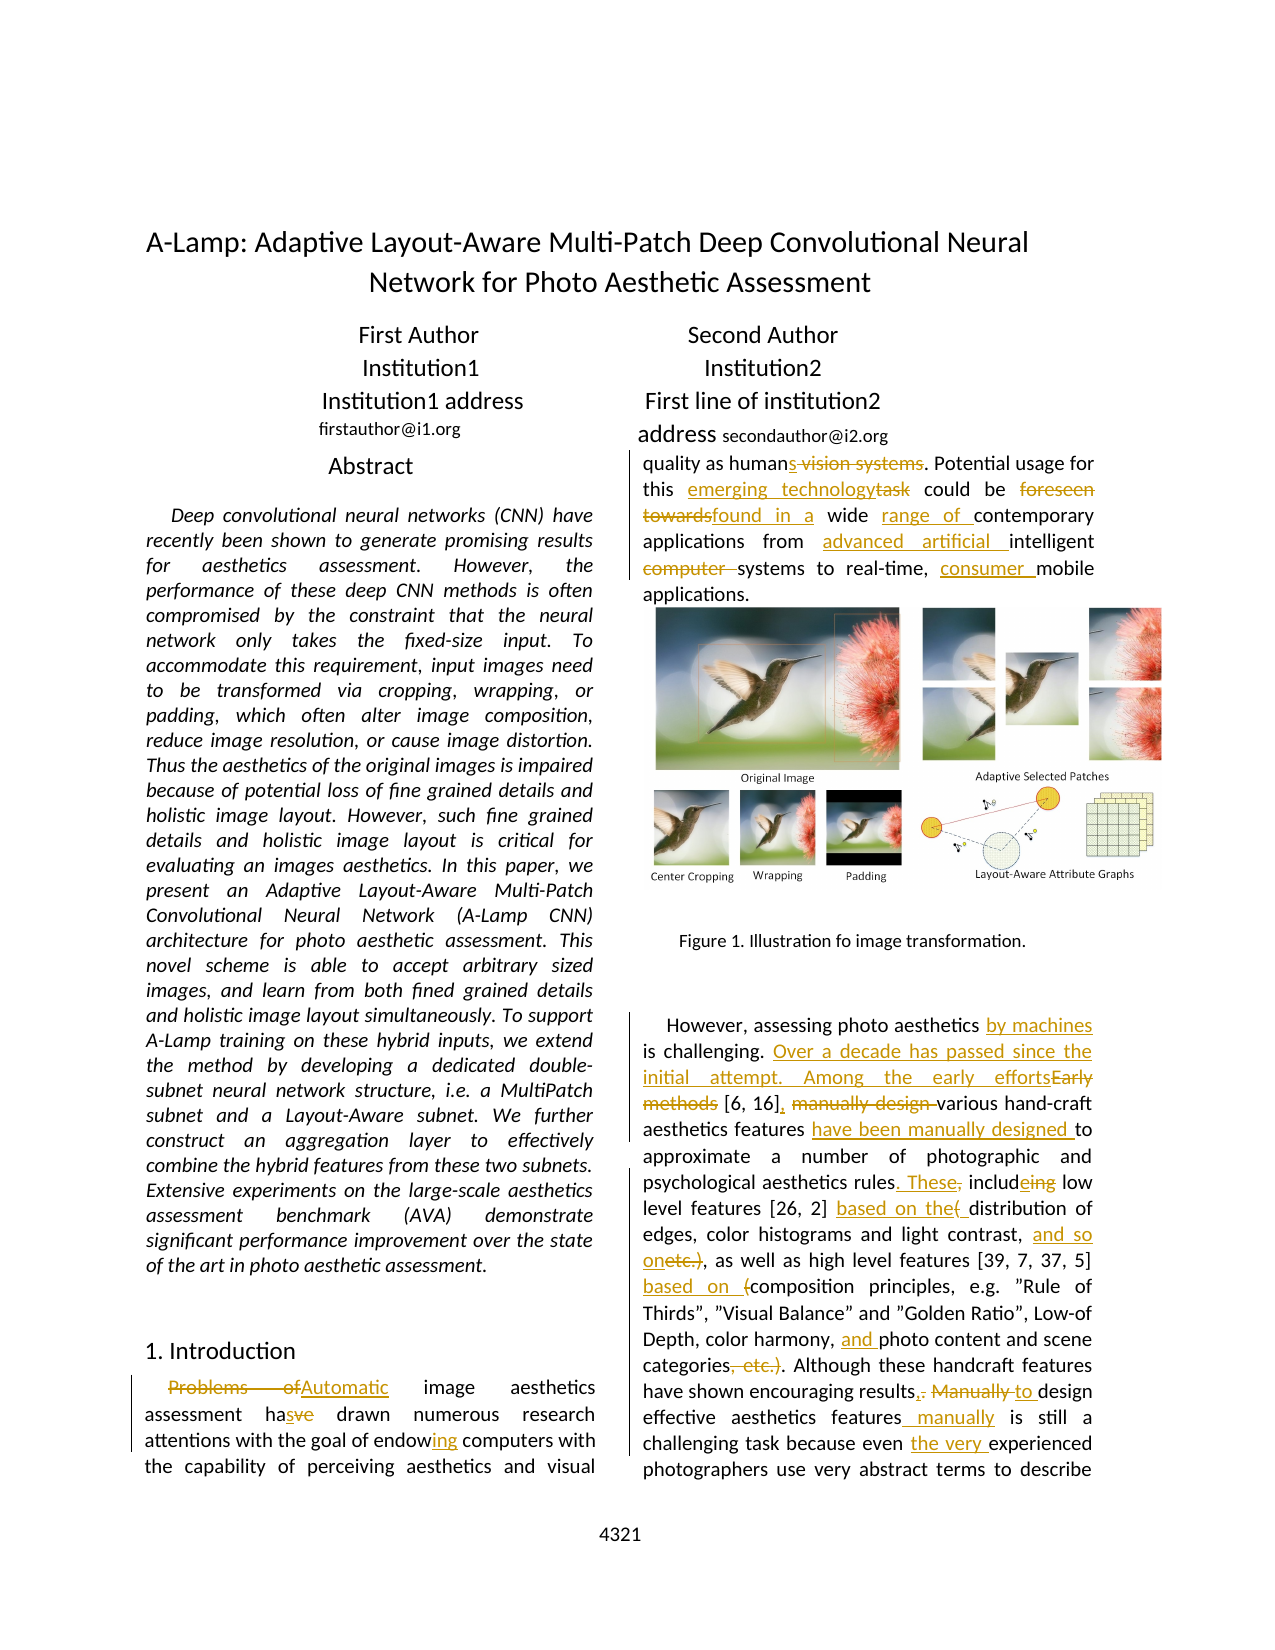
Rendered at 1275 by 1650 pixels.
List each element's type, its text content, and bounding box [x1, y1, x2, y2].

text Network for Photo Aesthetic Assessment [146, 263, 1094, 300]
table_header First Author Institution1 Institution1 address firstauthor@i1.org [319, 319, 604, 450]
table_header Second Author Institution2 First line of institution2 address secondauthor@i2.org [604, 319, 921, 450]
text Deep convolutional neural networks (CNN) have recently been shown to generate promising results for aesthetics assessment. However, the performance of these deep CNN methods is often compromised by the constraint that the neural network only takes the fixed-size input. To accommodate this requirement, input images need to be transformed via cropping, wrapping, or padding, which often alter image composition, reduce image resolution, or cause image distortion. Thus the aesthetics of the original images is impaired because of potential loss of fine grained details and holistic image layout. However, such fine grained details and holistic image layout is critical for evaluating an images aesthetics. In this paper, we present an Adaptive Layout-Aware Multi-Patch Convolutional Neural Network (A-Lamp CNN) architecture for photo aesthetic assessment. This novel scheme is able to accept arbitrary sized images, and learn from both fined grained details and holistic image layout simultaneously. To support A-Lamp training on these hybrid inputs, we extend the method by developing a dedicated double-subnet neural network structure, i.e. a MultiPatch subnet and a Layout-Aware subnet. We further construct an aggregation layer to effectively combine the hybrid features from these two subnets. Extensive experiments on the large-scale aesthetics assessment benchmark (AVA) demonstrate significant performance improvement over the state of the art in photo aesthetic assessment. [146, 502, 596, 1277]
subtitle Introduction [144, 1335, 596, 1365]
picture [644, 607, 1162, 890]
text image aesthetics assessment ha drawn numerous research attentions with the goal of endow computers with the capability of perceiving aesthetics and visual quality as human. Potential usage for this could be wide contemporary applications from intelligent systems to real-time, mobile applications. [643, 450, 1094, 606]
text Figure 1. Illustration fo image transformation. [644, 929, 1061, 952]
text A-Lamp: Adaptive Layout-Aware Multi-Patch Deep Convolutional Neural [146, 223, 1094, 260]
text image aesthetics assessment ha drawn numerous research attentions with the goal of endow computers with the capability of perceiving aesthetics and visual quality as human. Potential usage for this could be wide contemporary applications from intelligent systems to real-time, mobile applications. [144, 1374, 596, 1478]
text Abstract [146, 450, 596, 481]
